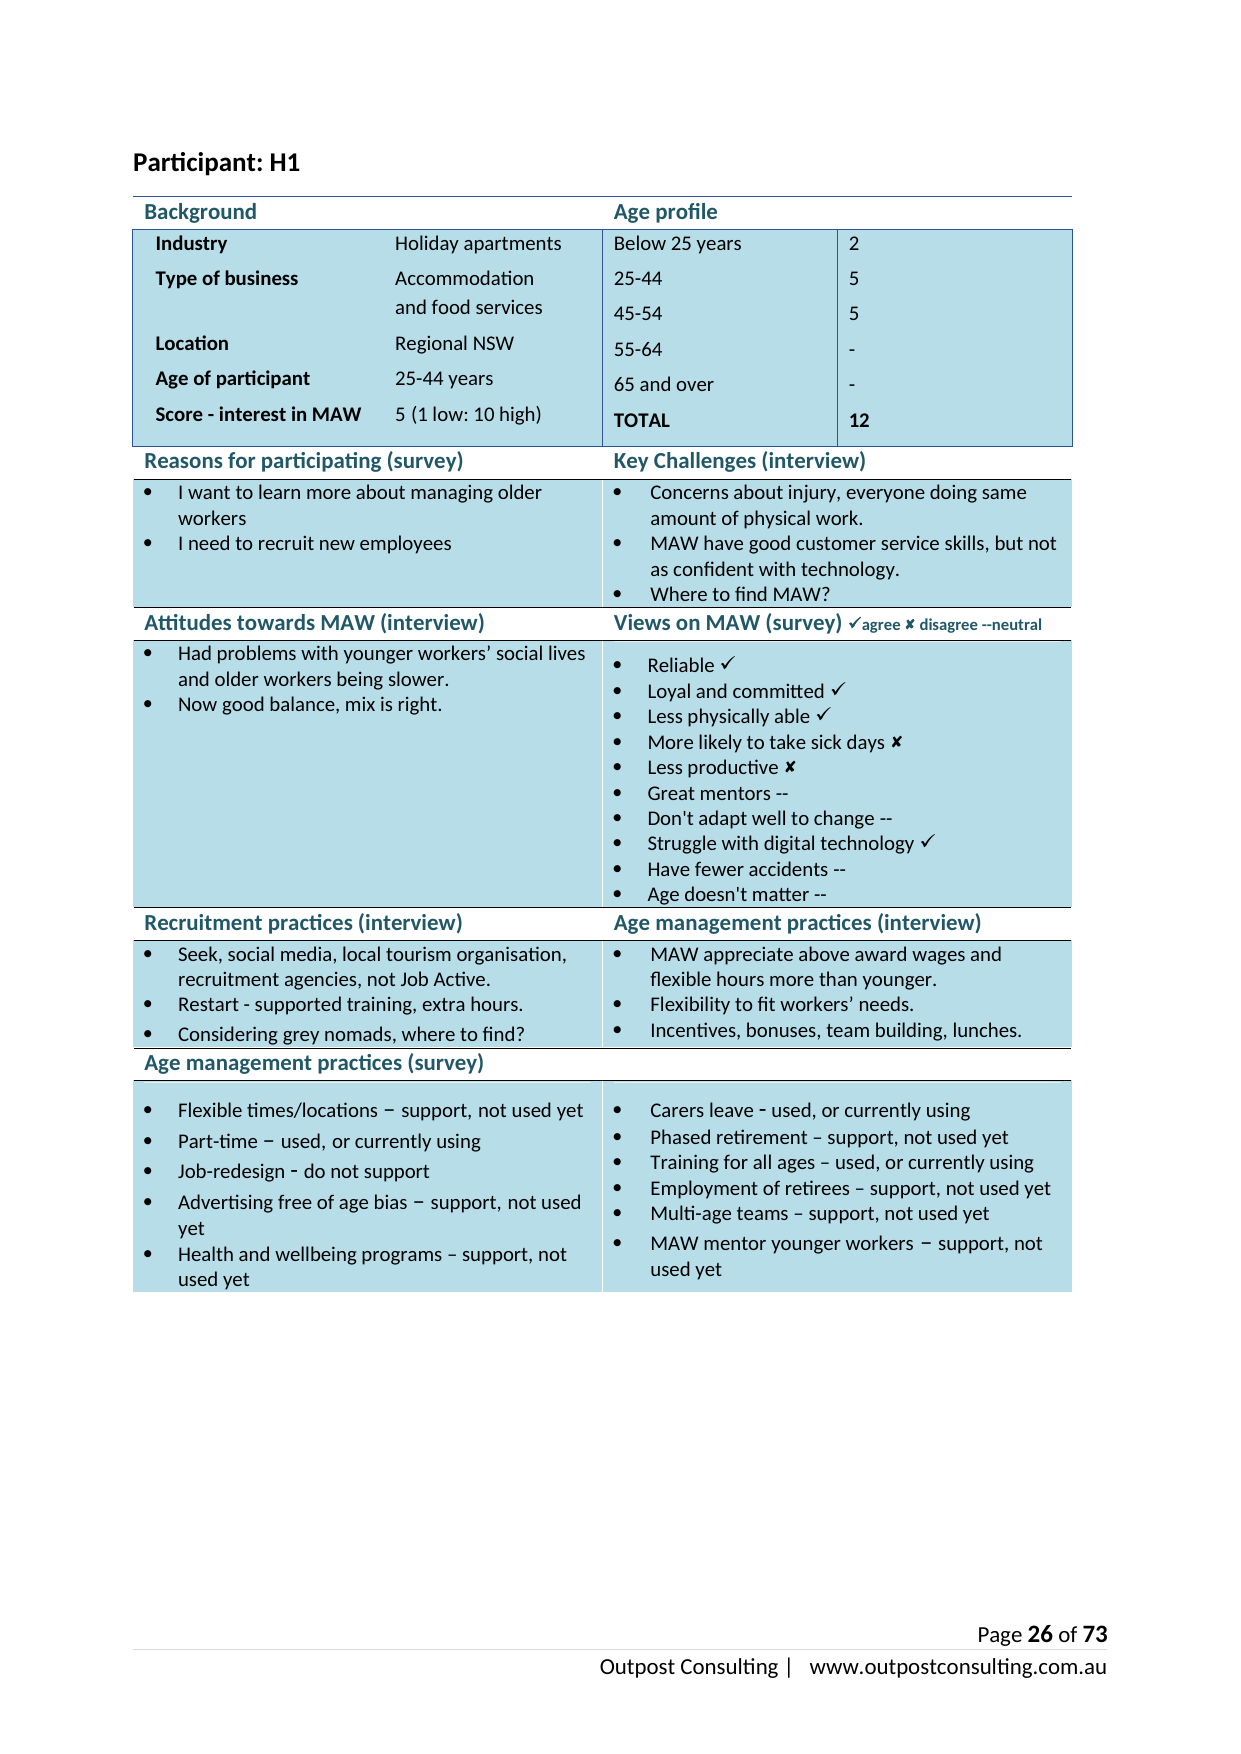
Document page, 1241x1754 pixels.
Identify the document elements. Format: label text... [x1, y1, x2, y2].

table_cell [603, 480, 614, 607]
table_cell Attitudes towards MAW (interview) [133, 608, 602, 639]
table_cell Below 25 years 25-44 45-54 55-64 65 and over TOTAL [603, 230, 837, 446]
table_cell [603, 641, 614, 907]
table_cell Reasons for participating (survey) [133, 447, 602, 478]
table_header Age profile [603, 197, 1072, 229]
table_cell [133, 230, 602, 446]
table_cell I want to learn more about managing older workers I need to recruit new employees [133, 480, 602, 607]
table_cell Age management practices (survey) [133, 1049, 602, 1080]
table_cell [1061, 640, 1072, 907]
text Participant: H1 [133, 145, 1107, 178]
table_cell MAW appreciate above award wages and flexible hours more than younger. Flexibility to fit workers’ needs. Incentives, bonuses, team building, lunches. [603, 940, 1072, 1047]
table_cell Had problems with younger workers’ social lives and older workers being slower. Now good balance, mix is right. [133, 641, 602, 907]
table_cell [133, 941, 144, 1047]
table_cell 2 5 5 - - 12 [838, 230, 1072, 446]
table_cell Recruitment practices (interview) [133, 908, 602, 940]
table_cell [603, 1048, 1072, 1080]
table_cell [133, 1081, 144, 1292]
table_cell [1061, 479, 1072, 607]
table_header Background [133, 197, 602, 229]
table_cell Carers leave - used, or currently using Phased retirement – support, not used yet Training for all ages – used, or currently using Employment of retirees – support, not used yet Multi-age teams – support, not used yet MAW mentor younger workers – support, not used yet [603, 1080, 1072, 1292]
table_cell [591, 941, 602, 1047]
table_cell Age management practices (interview) [603, 907, 1072, 940]
table_cell Key Challenges (interview) [603, 447, 1072, 478]
table_cell Views on MAW (survey) agree disagree --neutral [603, 607, 1072, 639]
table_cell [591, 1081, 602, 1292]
